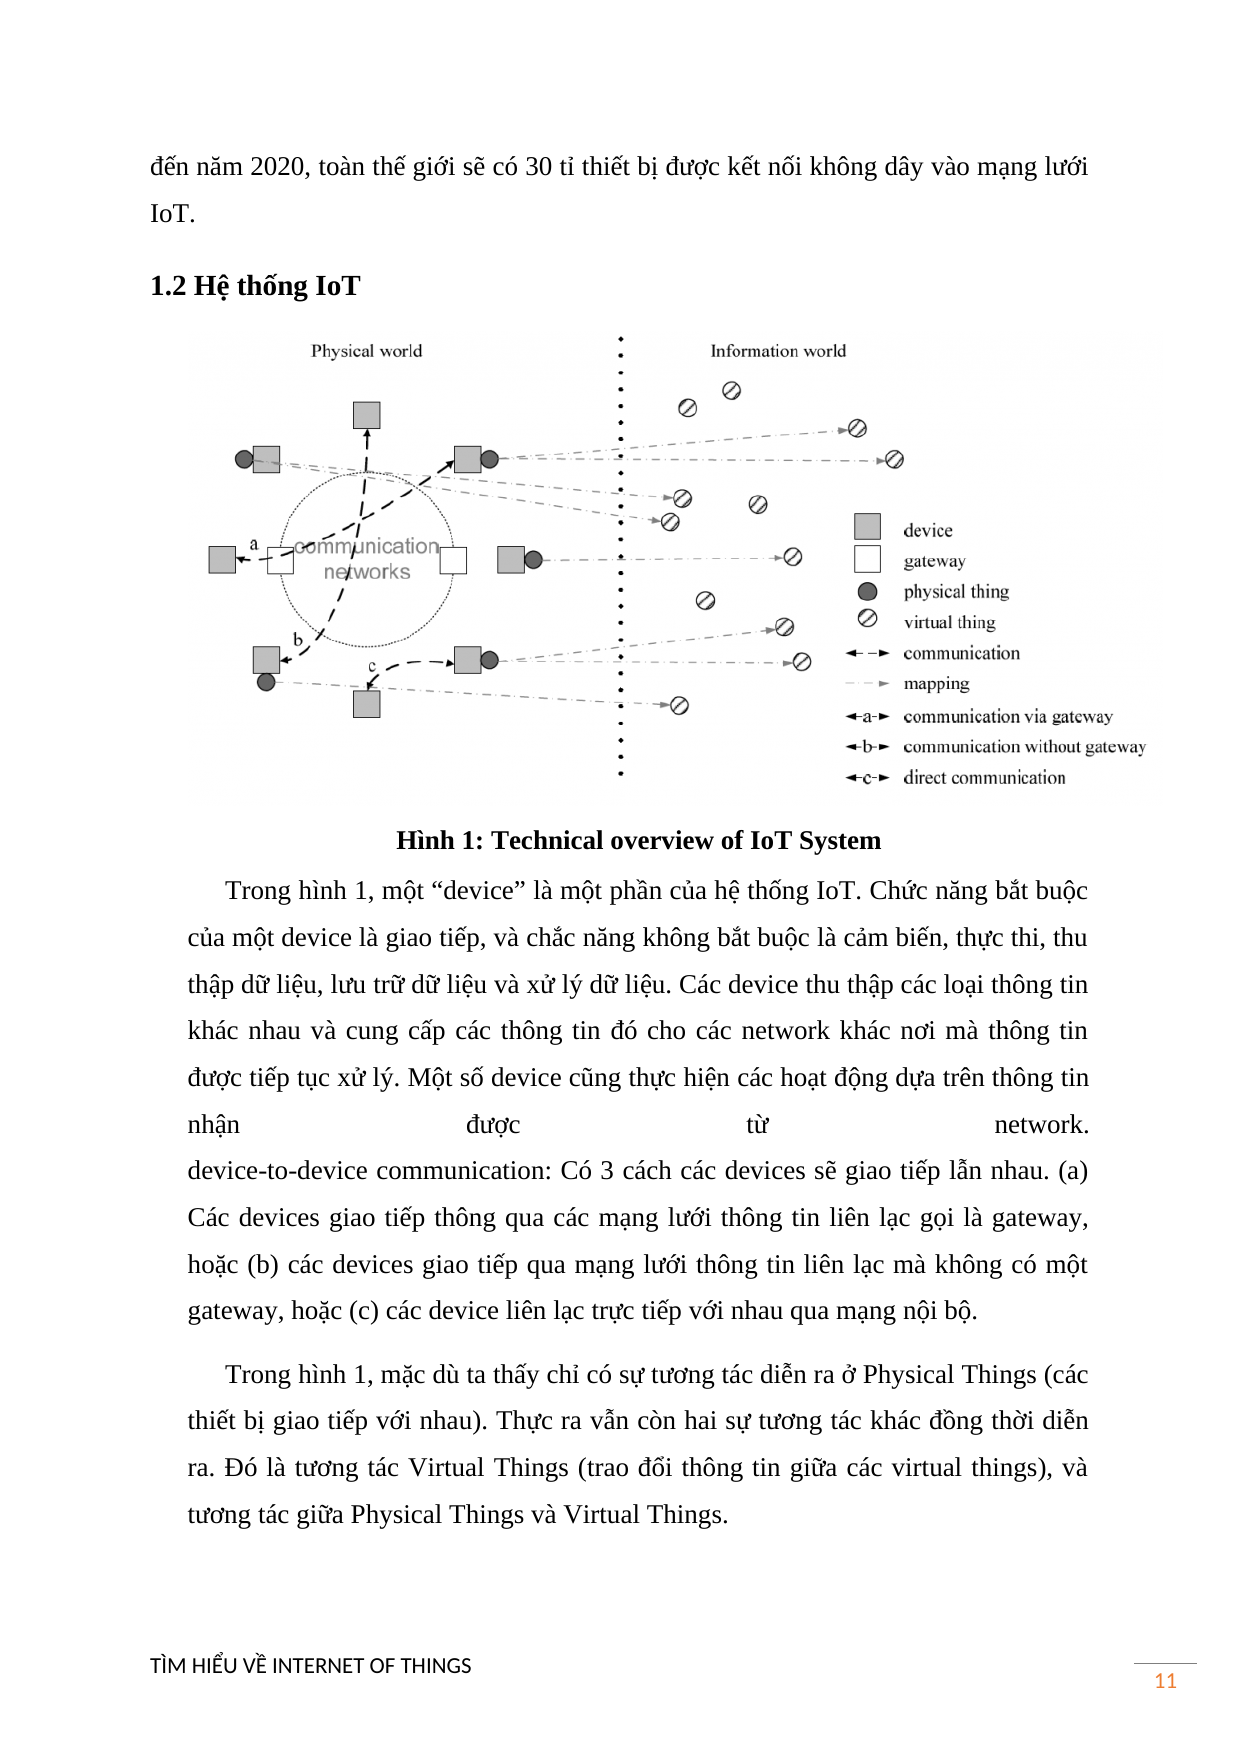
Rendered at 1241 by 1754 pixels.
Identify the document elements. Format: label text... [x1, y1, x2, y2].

list 1.2 Hệ thống IoT [150, 268, 1090, 302]
picture [187, 331, 1163, 806]
text Trong hình 1, một “device” là một phần của hệ thống IoT. Chức năng bắt buộc của một device là giao tiếp, và chắc năng không bắt buộc là cảm biến, thực thi, thu thập dữ liệu, lưu trữ dữ liệu và xử lý dữ liệu. Các device thu thập các loại thông tin khác nhau và cung cấp các thông tin đó cho các network khác nơi mà thông tin được tiếp tục xử lý. Một số device cũng thực hiện các hoạt động dựa trên thông tin nhận được từ network. device-to-device communication: Có 3 cách các devices sẽ giao tiếp lẫn nhau. (a) Các devices giao tiếp thông qua các mạng lưới thông tin liên lạc gọi là gateway, hoặc (b) các devices giao tiếp qua mạng lưới thông tin liên lạc mà không có một gateway, hoặc (c) các device liên lạc trực tiếp với nhau qua mạng nội bộ. [187, 874, 1090, 1326]
text Trong hình 1, mặc dù ta thấy chỉ có sự tương tác diễn ra ở Physical Things (các thiết bị giao tiếp với nhau). Thực ra vẫn còn hai sự tương tác khác đồng thời diễn ra. Đó là tương tác Virtual Things (trao đổi thông tin giữa các virtual things), và tương tác giữa Physical Things và Virtual Things. [187, 1358, 1090, 1529]
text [150, 150, 1090, 228]
text Hình 1: Technical overview of IoT System [187, 824, 1090, 855]
